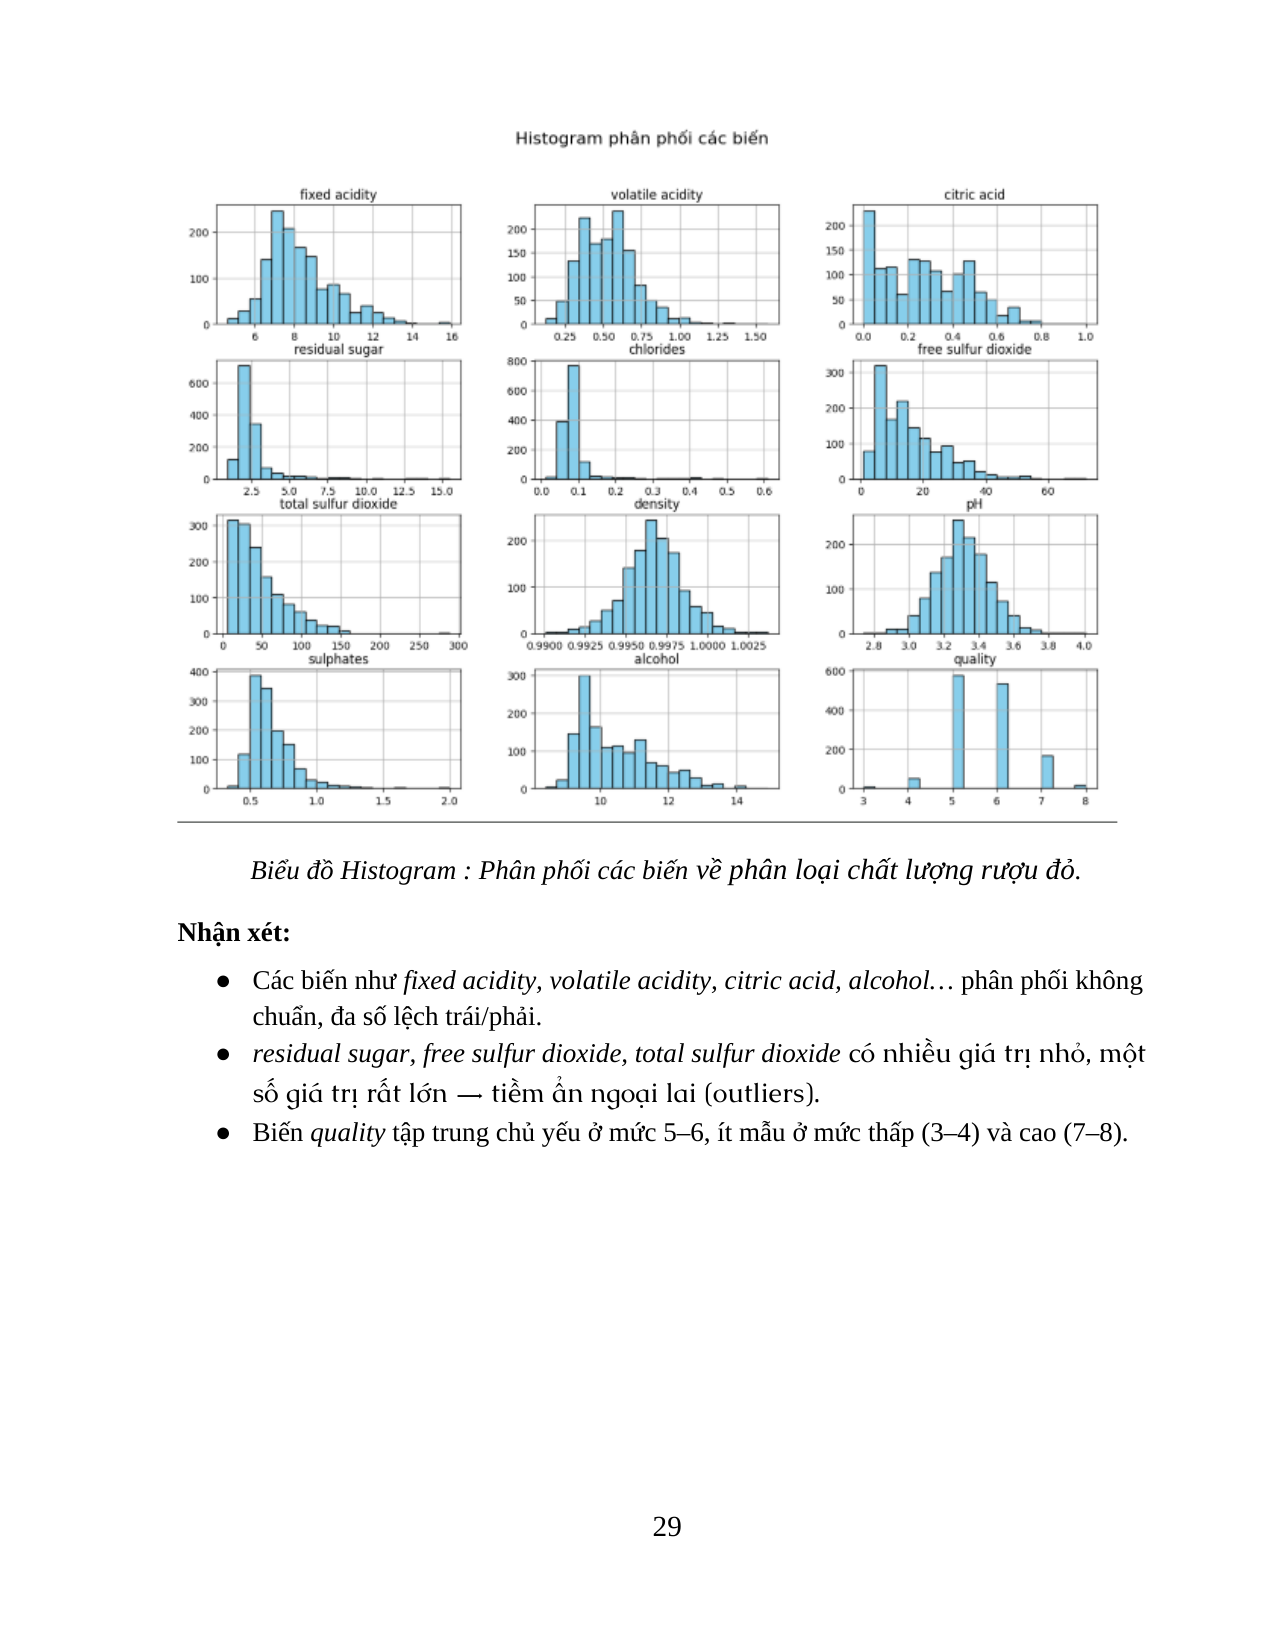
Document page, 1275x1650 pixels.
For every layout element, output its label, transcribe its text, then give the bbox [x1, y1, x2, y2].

picture [177, 118, 1118, 823]
list residual sugar, free sulfur dioxide, total sulfur dioxide có nhiều giá trị nhỏ, một số giá trị rất lớn → tiềm ẩn ngoại lai (outliers). [215, 1036, 1157, 1111]
text Biểu đồ Histogram : Phân phối các biến về phân loại chất lượng rượu đỏ. [177, 852, 1157, 886]
list Các biến như fixed acidity, volatile acidity, citric acid, alcohol… phân phối không chuẩn, đa số lệch trái/phải. [215, 964, 1157, 1031]
list Biến quality tập trung chủ yếu ở mức 5–6, ít mẫu ở mức thấp (3–4) và cao (7–8). [215, 1116, 1157, 1147]
text Nhận xét: [177, 916, 1157, 947]
